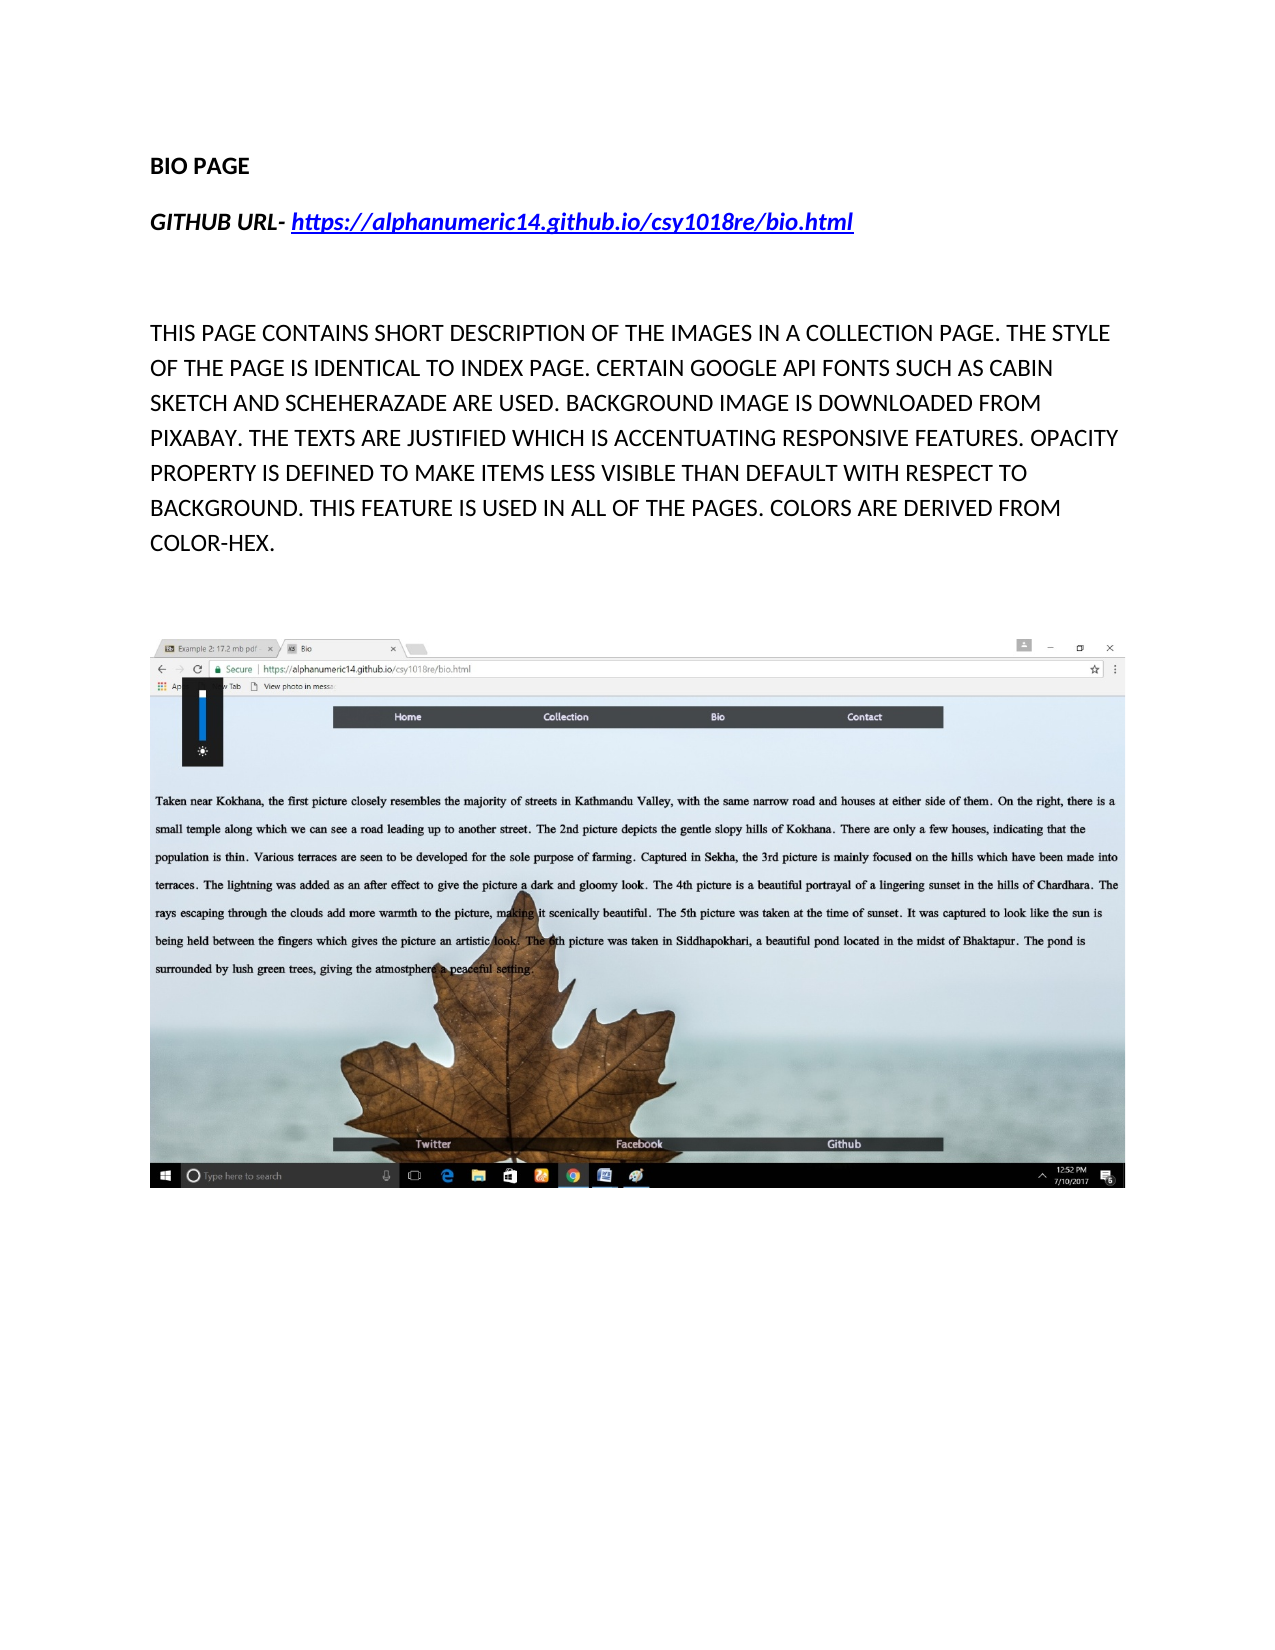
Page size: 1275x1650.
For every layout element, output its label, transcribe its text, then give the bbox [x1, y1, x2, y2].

text GITHUB URL- https://alphanumeric14.github.io/csy1018re/bio.html [150, 206, 1125, 236]
text BIO PAGE [150, 150, 1125, 181]
picture [150, 639, 1125, 1188]
text THIS PAGE CONTAINS SHORT DESCRIPTION OF THE IMAGES IN A COLLECTION PAGE. THE STYLE OF THE PAGE IS IDENTICAL TO INDEX PAGE. CERTAIN GOOGLE API FONTS SUCH AS CABIN SKETCH AND SCHEHERAZADE ARE USED. BACKGROUND IMAGE IS DOWNLOADED FROM PIXABAY. THE TEXTS ARE JUSTIFIED WHICH IS ACCENTUATING RESPONSIVE FEATURES. OPACITY PROPERTY IS DEFINED TO MAKE ITEMS LESS VISIBLE THAN DEFAULT WITH RESPECT TO BACKGROUND. THIS FEATURE IS USED IN ALL OF THE PAGES. COLORS ARE DERIVED FROM COLOR-HEX. [150, 317, 1125, 558]
